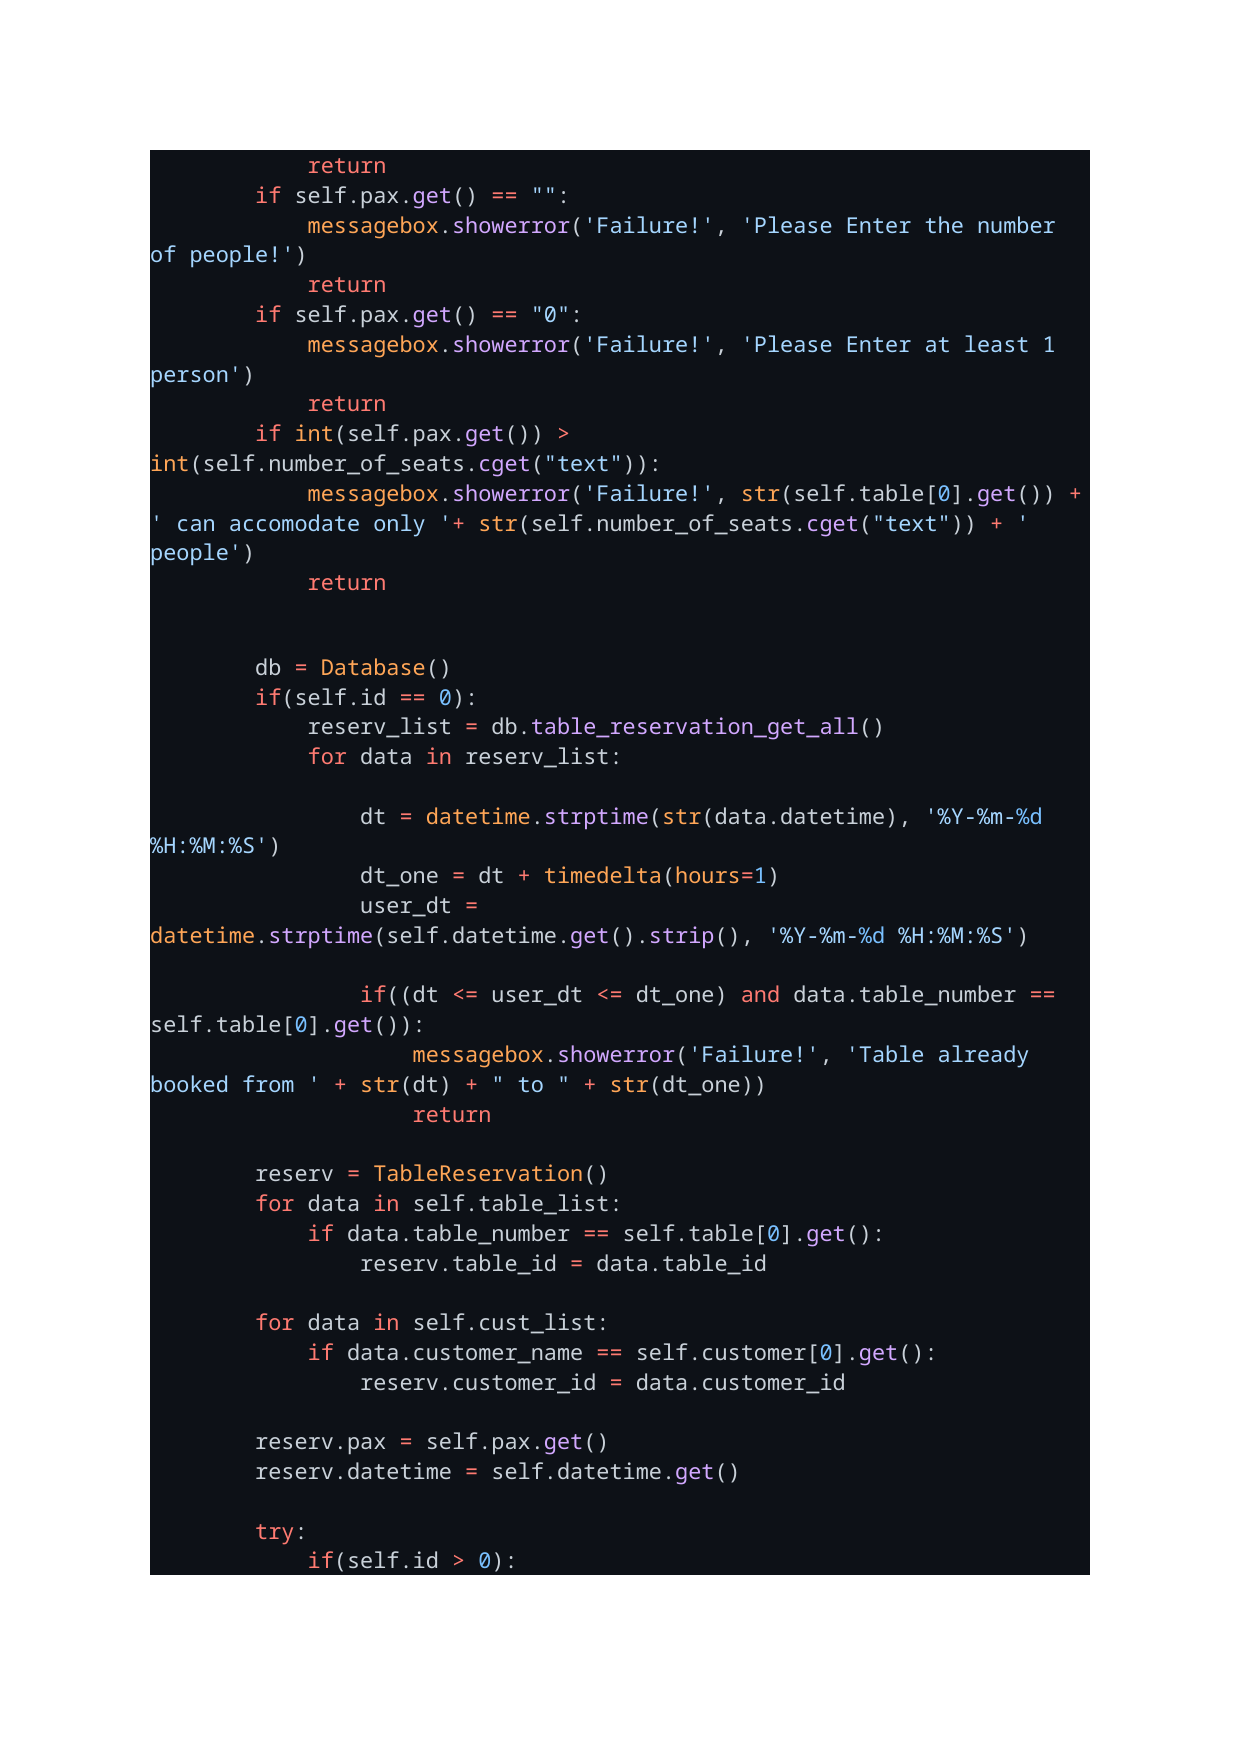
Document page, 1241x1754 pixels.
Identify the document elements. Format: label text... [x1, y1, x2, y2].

text dt_one = dt + timedelta(hours=1) [150, 860, 1090, 890]
text reserv.customer_id = data.customer_id [150, 1367, 1090, 1396]
text dt = datetime.strptime(str(data.datetime), '%Y-%m-%d %H:%M:%S') [150, 801, 1090, 860]
text if(self.id == 0): [150, 681, 1090, 711]
text reserv_list = db.table_reservation_get_all() [150, 711, 1090, 741]
text reserv.datetime = self.datetime.get() [150, 1456, 1090, 1486]
text for data in self.table_list: [150, 1188, 1090, 1218]
text try: [150, 1516, 1090, 1545]
text if self.pax.get() == "": [150, 180, 1090, 209]
text reserv.table_id = data.table_id [150, 1247, 1090, 1277]
text if((dt <= user_dt <= dt_one) and data.table_number == self.table[0].get()): [150, 979, 1090, 1039]
text return [150, 567, 1090, 597]
text if int(self.pax.get()) > int(self.number_of_seats.cget("text")): [150, 418, 1090, 478]
text reserv.pax = self.pax.get() [150, 1426, 1090, 1456]
text db = Database() [150, 652, 1090, 681]
text if(self.id > 0): [150, 1545, 1090, 1575]
text return [150, 269, 1090, 299]
text messagebox.showerror('Failure!', str(self.table[0].get()) + ' can accomodate only '+ str(self.number_of_seats.cget("text")) + ' people') [150, 478, 1090, 567]
text if data.table_number == self.table[0].get(): [150, 1218, 1090, 1247]
text return [150, 150, 1090, 180]
text for data in self.cust_list: [150, 1307, 1090, 1337]
text return [150, 388, 1090, 418]
text if self.pax.get() == "0": [150, 299, 1090, 329]
text if data.customer_name == self.customer[0].get(): [150, 1337, 1090, 1367]
text reserv = TableReservation() [150, 1158, 1090, 1188]
text for data in reserv_list: [150, 741, 1090, 771]
text user_dt = datetime.strptime(self.datetime.get().strip(), '%Y-%m-%d %H:%M:%S') [150, 890, 1090, 949]
text messagebox.showerror('Failure!', 'Please Enter the number of people!') [150, 209, 1090, 269]
text return [150, 1098, 1090, 1128]
text messagebox.showerror('Failure!', 'Please Enter at least 1 person') [150, 329, 1090, 388]
text messagebox.showerror('Failure!', 'Table already booked from ' + str(dt) + " to " + str(dt_one)) [150, 1039, 1090, 1098]
